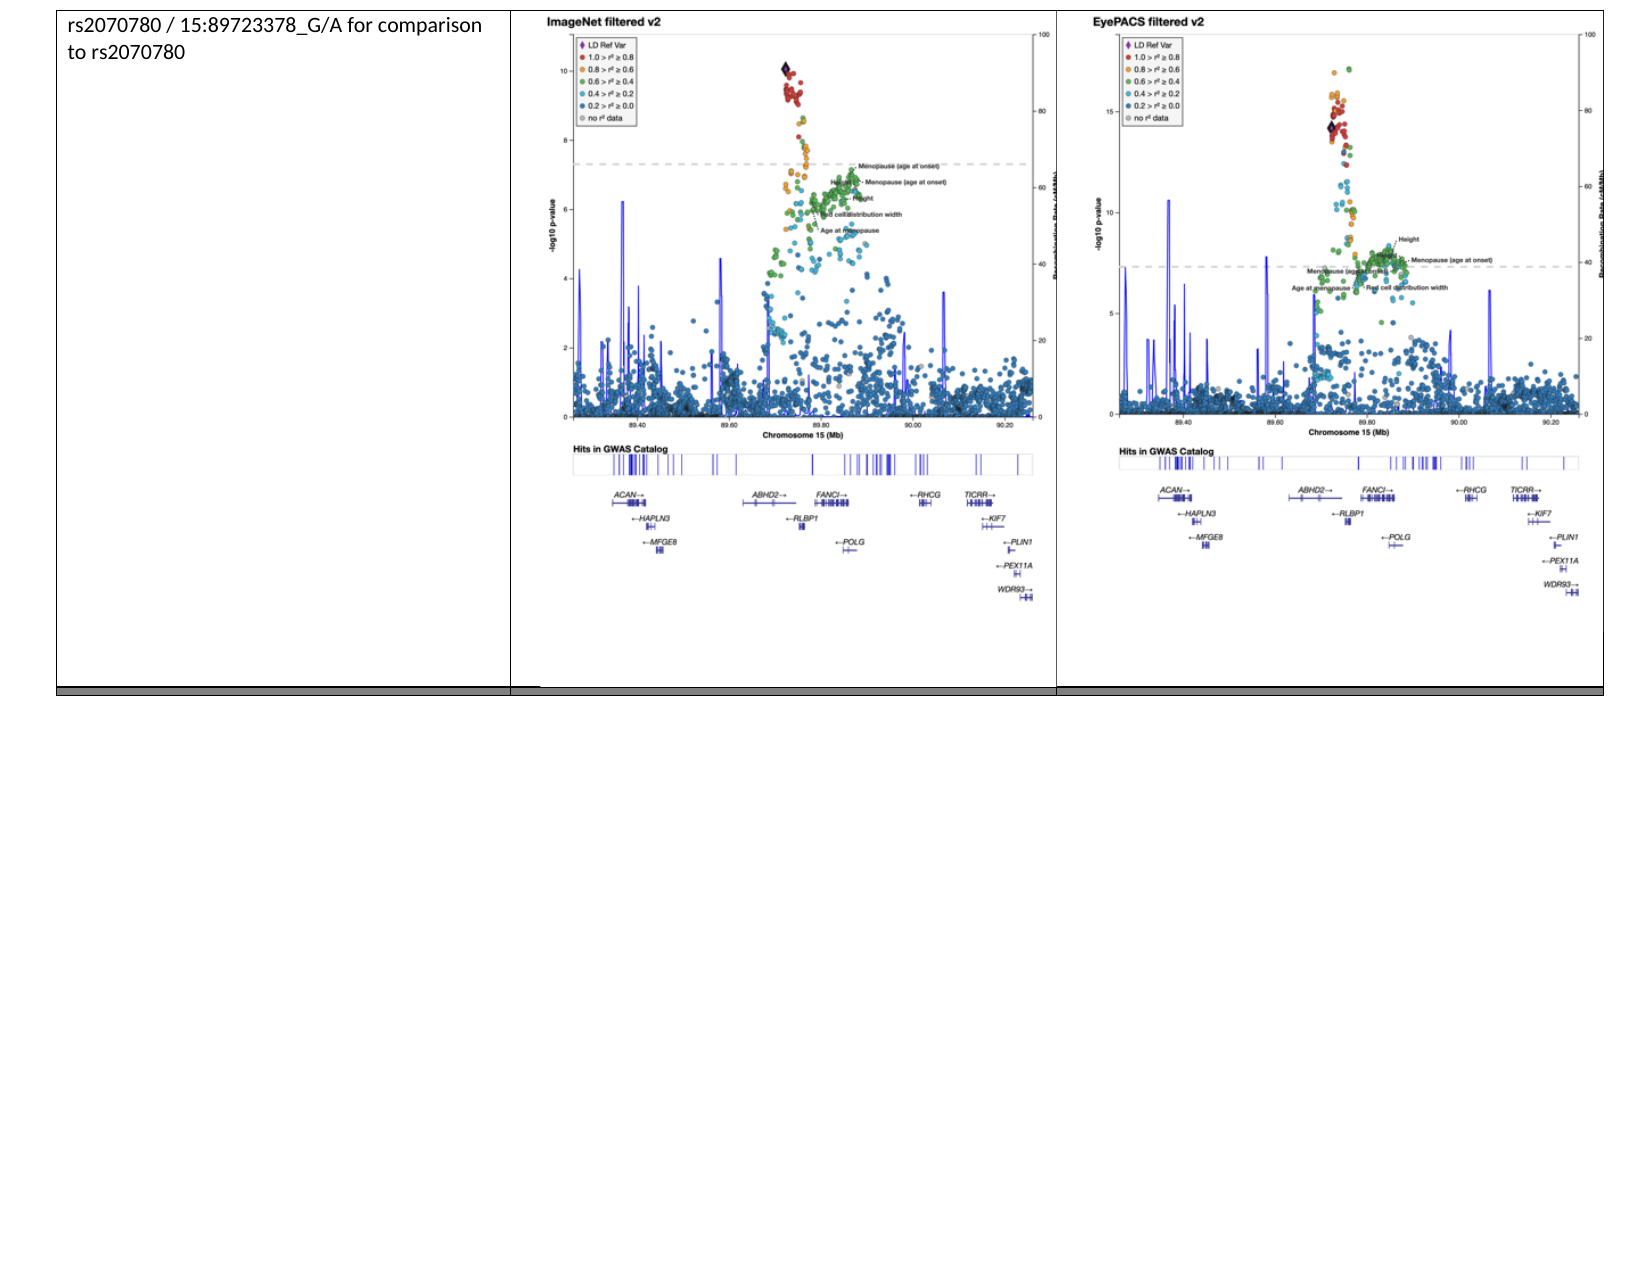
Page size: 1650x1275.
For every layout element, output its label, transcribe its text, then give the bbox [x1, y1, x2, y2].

table_cell rs2070780 / 15:89723378_G/A for comparison to rs2070780 [57, 11, 510, 686]
table_cell [57, 688, 510, 695]
table_cell [511, 688, 1056, 695]
table_cell [1057, 688, 1603, 695]
table_cell [1057, 11, 1603, 686]
table_cell [511, 11, 540, 686]
